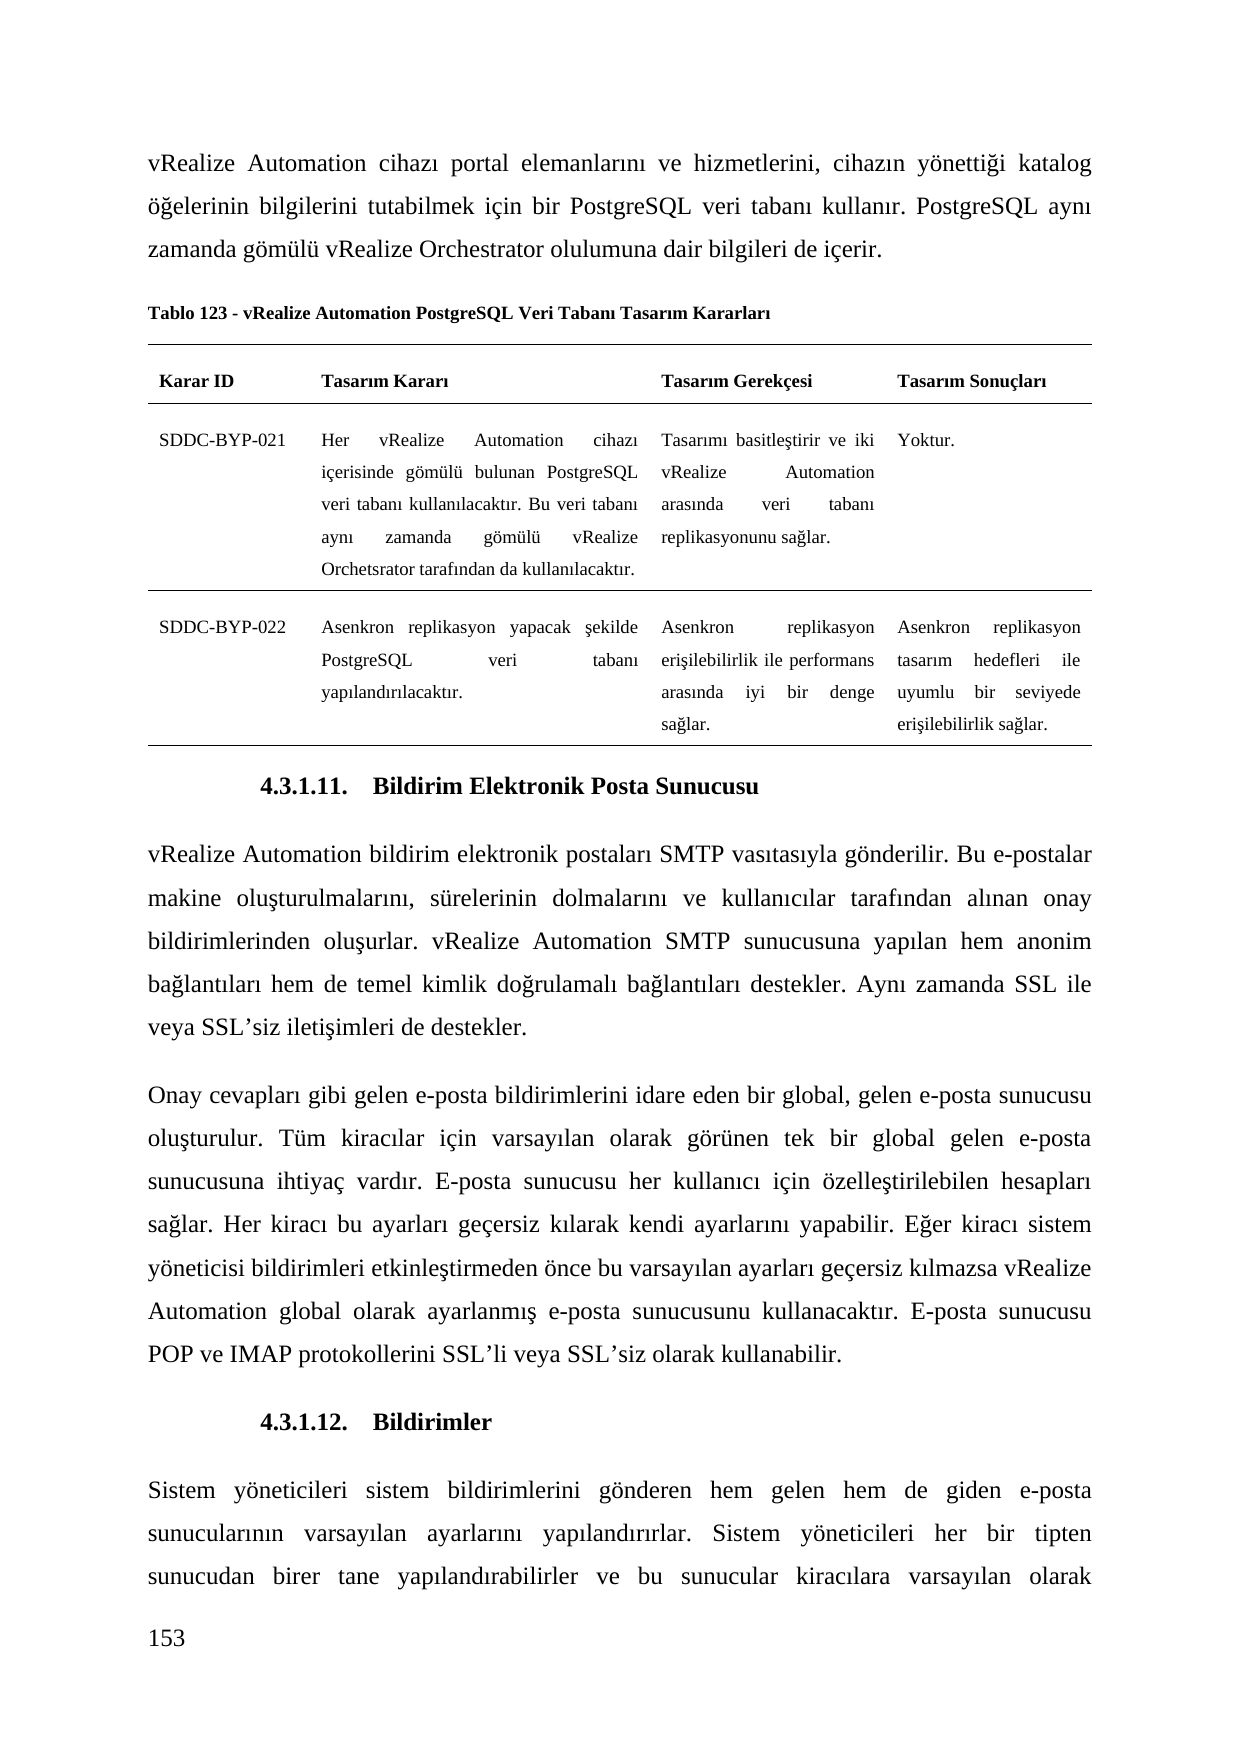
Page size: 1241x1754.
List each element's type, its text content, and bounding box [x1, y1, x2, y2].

text vRealize Automation bildirim elektronik postaları SMTP vasıtasıyla gönderilir. Bu e-postalar makine oluşturulmalarını, sürelerinin dolmalarını ve kullanıcılar tarafından alınan onay bildirimlerinden oluşurlar. vRealize Automation SMTP sunucusuna yapılan hem anonim bağlantıları hem de temel kimlik doğrulamalı bağlantıları destekler. Aynı zamanda SSL ile veya SSL’siz iletişimleri de destekler. [148, 839, 1093, 1041]
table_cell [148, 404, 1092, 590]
list Bildirim Elektronik Posta Sunucusu [260, 771, 1093, 800]
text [148, 1475, 1093, 1590]
text Onay cevapları gibi gelen e-posta bildirimlerini idare eden bir global, gelen e-posta sunucusu oluşturulur. Tüm kiracılar için varsayılan olarak görünen tek bir global gelen e-posta sunucusuna ihtiyaç vardır. E-posta sunucusu her kullanıcı için özelleştirilebilen hesapları sağlar. Her kiracı bu ayarları geçersiz kılarak kendi ayarlarını yapabilir. Eğer kiracı sistem yöneticisi bildirimleri etkinleştirmeden önce bu varsayılan ayarları geçersiz kılmazsa vRealize Automation global olarak ayarlanmış e-posta sunucusunu kullanacaktır. E-posta sunucusu POP ve IMAP protokollerini SSL’li veya SSL’siz olarak kullanabilir. [148, 1080, 1093, 1368]
text vRealize Automation cihazı portal elemanlarını ve hizmetlerini, cihazın yönettiği katalog öğelerinin bilgilerini tutabilmek için bir PostgreSQL veri tabanı kullanır. PostgreSQL aynı zamanda gömülü vRealize Orchestrator olulumuna dair bilgileri de içerir. [148, 148, 1093, 263]
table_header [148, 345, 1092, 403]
text Tablo 123 - vRealize Automation PostgreSQL Veri Tabanı Tasarım Kararları [148, 302, 1093, 323]
list Bildirimler [260, 1407, 1093, 1436]
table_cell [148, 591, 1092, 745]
